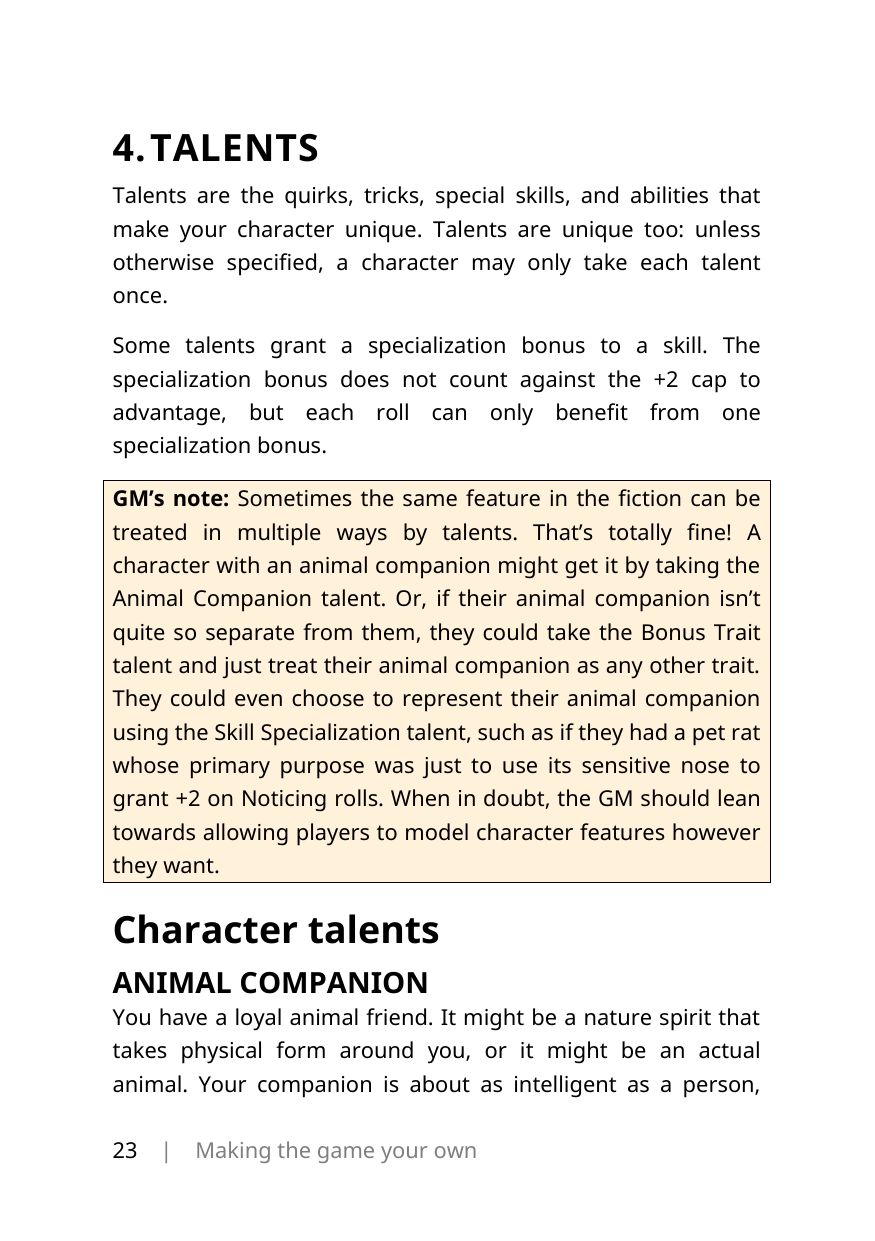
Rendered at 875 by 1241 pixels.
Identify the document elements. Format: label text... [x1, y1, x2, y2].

text GM’s note: Sometimes the same feature in the fiction can be treated in multiple ways by talents. That’s totally fine! A character with an animal companion might get it by taking the Animal Companion talent. Or, if their animal companion isn’t quite so separate from them, they could take the Bonus Trait talent and just treat their animal companion as any other trait. They could even choose to represent their animal companion using the Skill Specialization talent, such as if they had a pet rat whose primary purpose was just to use its sensitive nose to grant +2 on Noticing rolls. When in doubt, the GM should lean towards allowing players to model character features however they want. [104, 481, 770, 882]
text Some talents grant a specialization bonus to a skill. The specialization bonus does not count against the +2 cap to advantage, but each roll can only benefit from one specialization bonus. [112, 330, 762, 460]
subtitle Character talents [112, 903, 762, 954]
text Talents are the quirks, tricks, special skills, and abilities that make your character unique. Talents are unique too: unless otherwise specified, a character may only take each talent once. [112, 180, 762, 310]
subtitle Animal Companion [112, 962, 762, 1002]
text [112, 1002, 762, 1099]
subtitle Talents [112, 121, 762, 172]
